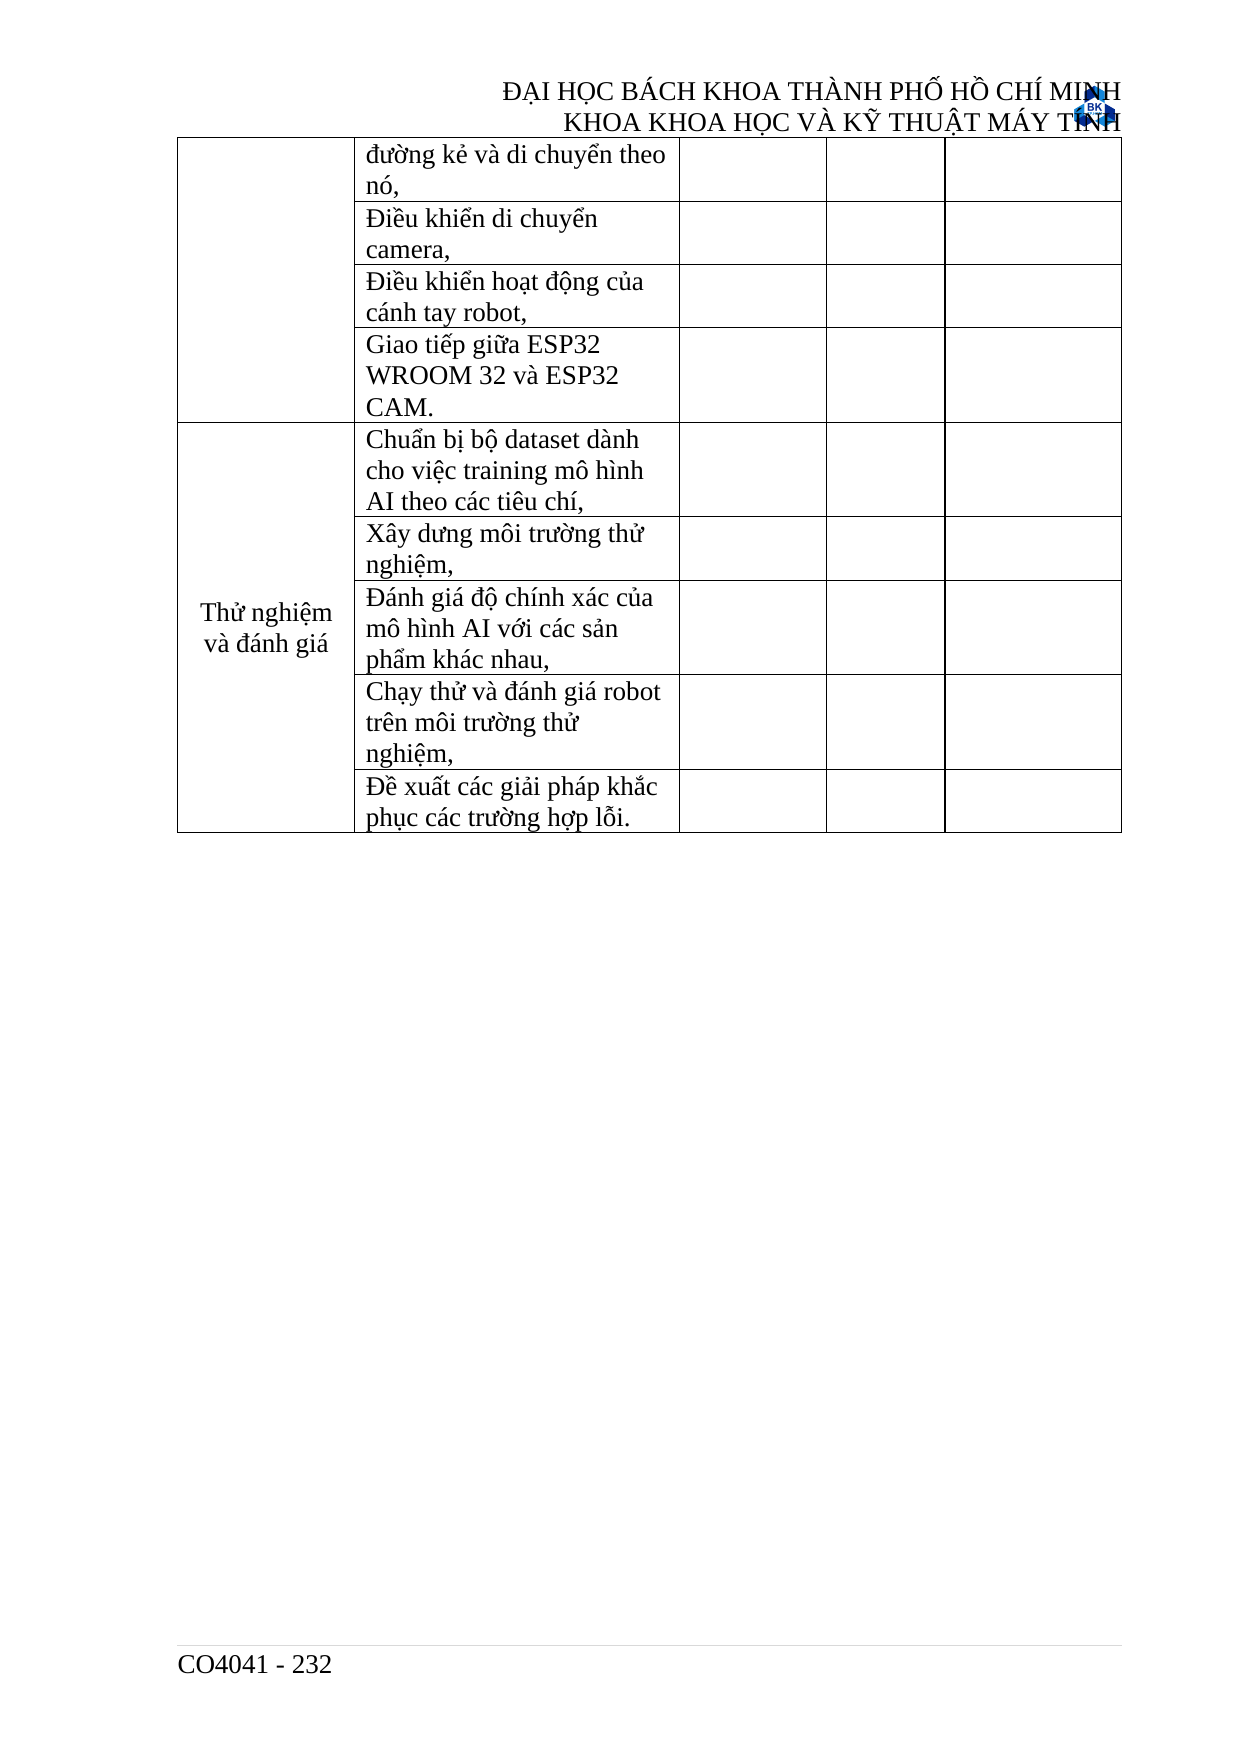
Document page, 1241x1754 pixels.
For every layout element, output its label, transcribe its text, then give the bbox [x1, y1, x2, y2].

table_cell [827, 328, 944, 422]
table_cell Đề xuất các giải pháp khắc phục các trường hợp lỗi. [355, 770, 679, 832]
table_cell [827, 517, 944, 579]
table_cell Thử nghiệm và đánh giá [178, 423, 354, 832]
table_cell [680, 328, 826, 422]
table_cell [680, 770, 826, 832]
table_cell [680, 265, 826, 327]
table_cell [355, 138, 679, 201]
table_cell [827, 581, 944, 674]
table_cell [680, 202, 826, 264]
table_cell Điều khiển hoạt động của cánh tay robot, [355, 265, 679, 327]
table_cell [946, 423, 1121, 516]
picture [1088, 82, 1097, 94]
table_cell Đánh giá độ chính xác của mô hình AI với các sản phẩm khác nhau, [355, 581, 679, 674]
table_cell Điều khiển di chuyển camera, [355, 202, 679, 264]
table_cell [827, 202, 944, 264]
table_cell [680, 675, 826, 768]
table_cell Chuẩn bị bộ dataset dành cho việc training mô hình AI theo các tiêu chí, [355, 423, 679, 516]
table_cell Chạy thử và đánh giá robot trên môi trường thử nghiệm, [355, 675, 679, 768]
table_cell [946, 328, 1121, 422]
table_cell [680, 138, 826, 201]
table_cell [680, 423, 826, 516]
table_cell [827, 423, 944, 516]
table_cell [827, 675, 944, 768]
table_cell [946, 581, 1121, 674]
table_cell [946, 517, 1121, 579]
table_cell [827, 770, 944, 832]
table_cell Giao tiếp giữa ESP32 WROOM 32 và ESP32 CAM. [355, 328, 679, 422]
table_cell [946, 265, 1121, 327]
table_cell [827, 138, 944, 201]
table_cell [680, 517, 826, 579]
table_cell [680, 581, 826, 674]
table_cell [946, 202, 1121, 264]
table_cell [946, 675, 1121, 768]
table_cell [946, 138, 1121, 201]
table_cell [946, 770, 1121, 832]
table_cell Xây dưng môi trường thử nghiệm, [355, 517, 679, 579]
picture [1107, 82, 1115, 90]
table_cell [827, 265, 944, 327]
picture [1067, 82, 1123, 133]
